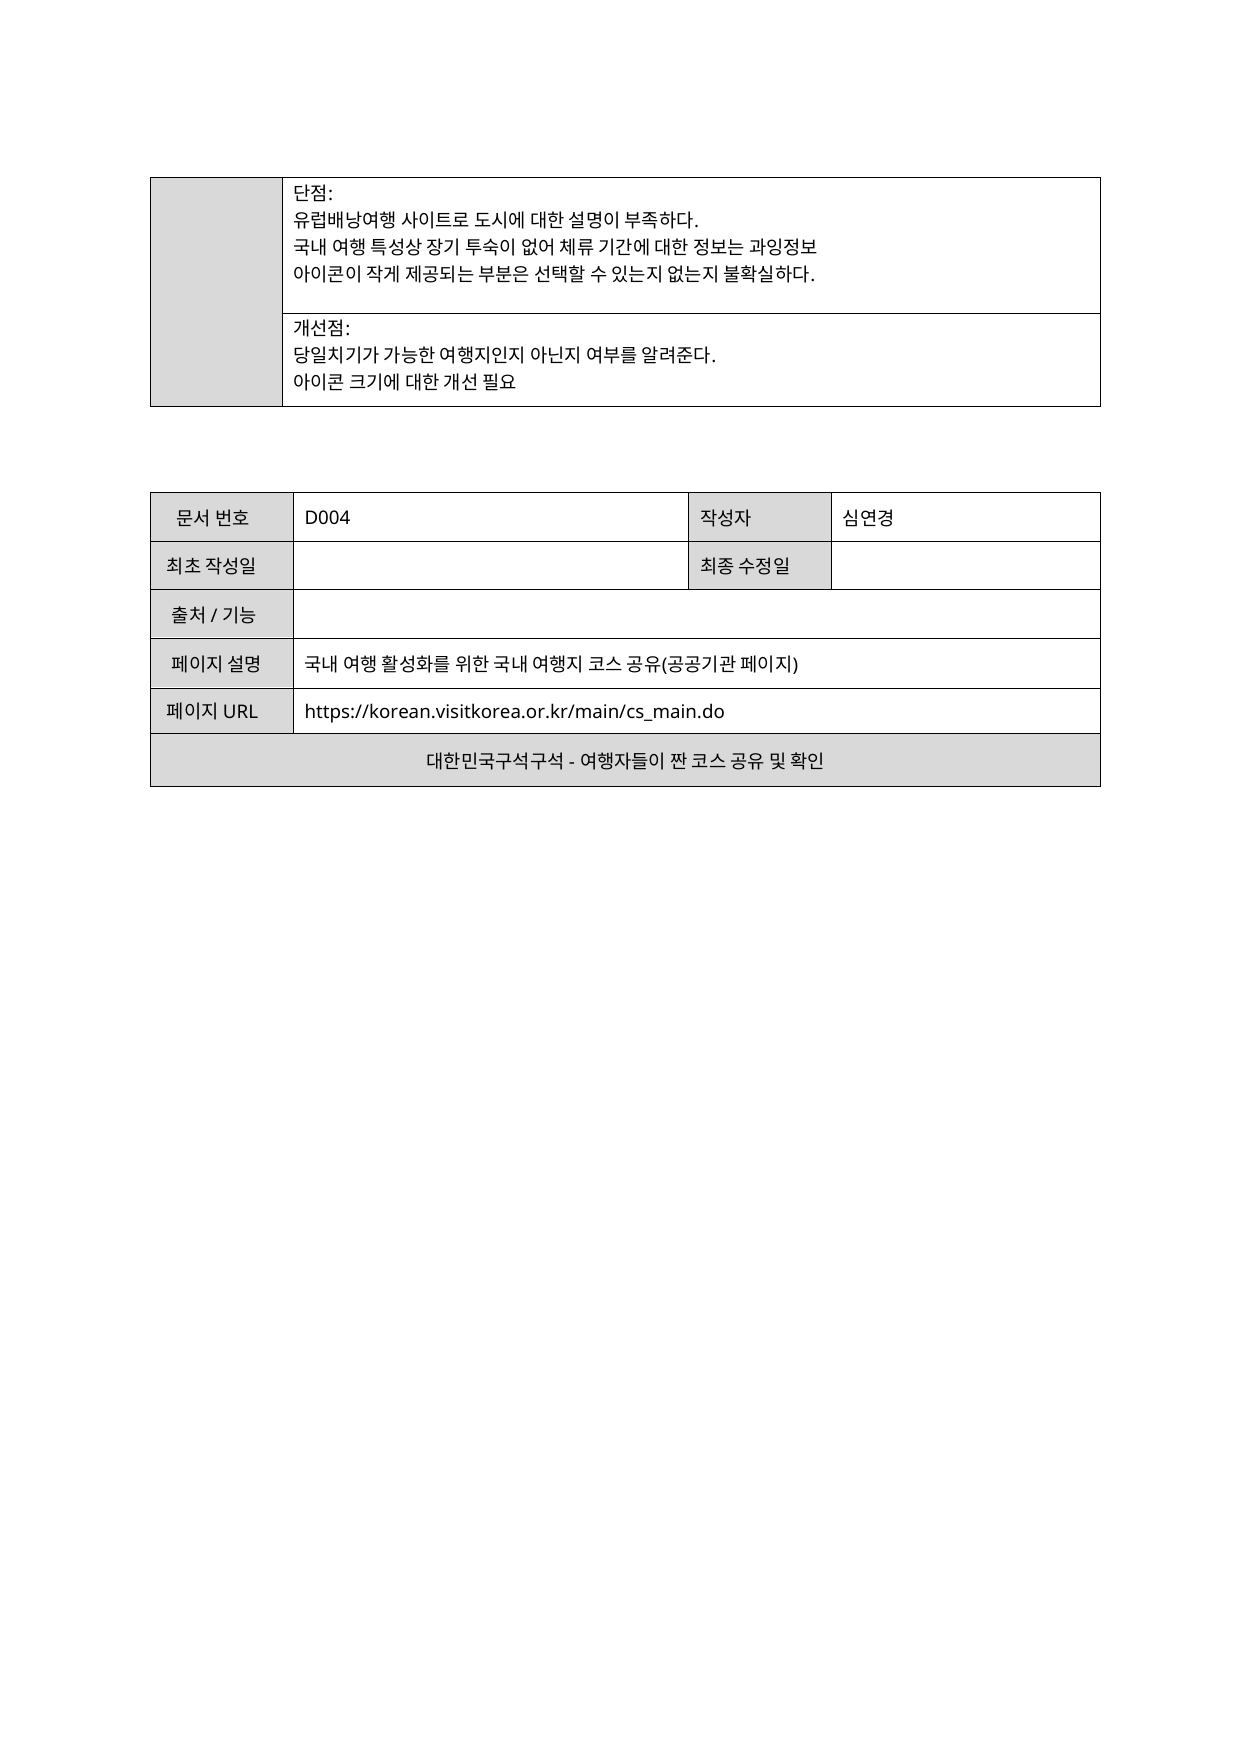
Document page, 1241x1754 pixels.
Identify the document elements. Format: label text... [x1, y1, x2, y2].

table_cell https://korean.visitkorea.or.kr/main/cs_main.do [294, 689, 1100, 733]
table_header D004 [294, 493, 688, 541]
table_cell [832, 542, 1100, 589]
table_cell 대한민국구석구석 - 여행자들이 짠 코스 공유 및 확인 [151, 734, 1100, 786]
table_header 심연경 [832, 493, 1100, 541]
table_header 작성자 [689, 493, 831, 541]
table_cell 최종 수정일 [689, 542, 831, 589]
table_cell 최초 작성일 [151, 542, 293, 589]
table_cell 분석내용 [151, 178, 282, 406]
table_cell 국내 여행 활성화를 위한 국내 여행지 코스 공유(공공기관 페이지) [294, 639, 1100, 687]
table_header 문서 번호 [151, 493, 293, 541]
table_cell 페이지 URL [151, 689, 293, 733]
table_cell [294, 590, 1100, 637]
table_cell 페이지 설명 [151, 639, 293, 687]
table_cell [294, 542, 688, 589]
table_cell 개선점: 당일치기가 가능한 여행지인지 아닌지 여부를 알려준다. 아이콘 크기에 대한 개선 필요 [283, 314, 1100, 406]
table_cell 단점: 유럽배낭여행 사이트로 도시에 대한 설명이 부족하다. 국내 여행 특성상 장기 투숙이 없어 체류 기간에 대한 정보는 과잉정보 아이콘이 작게 제공되는 부분은 선택할 수 있는지 없는지 불확실하다. [283, 178, 1100, 312]
table_cell 출처 / 기능 [151, 590, 293, 637]
